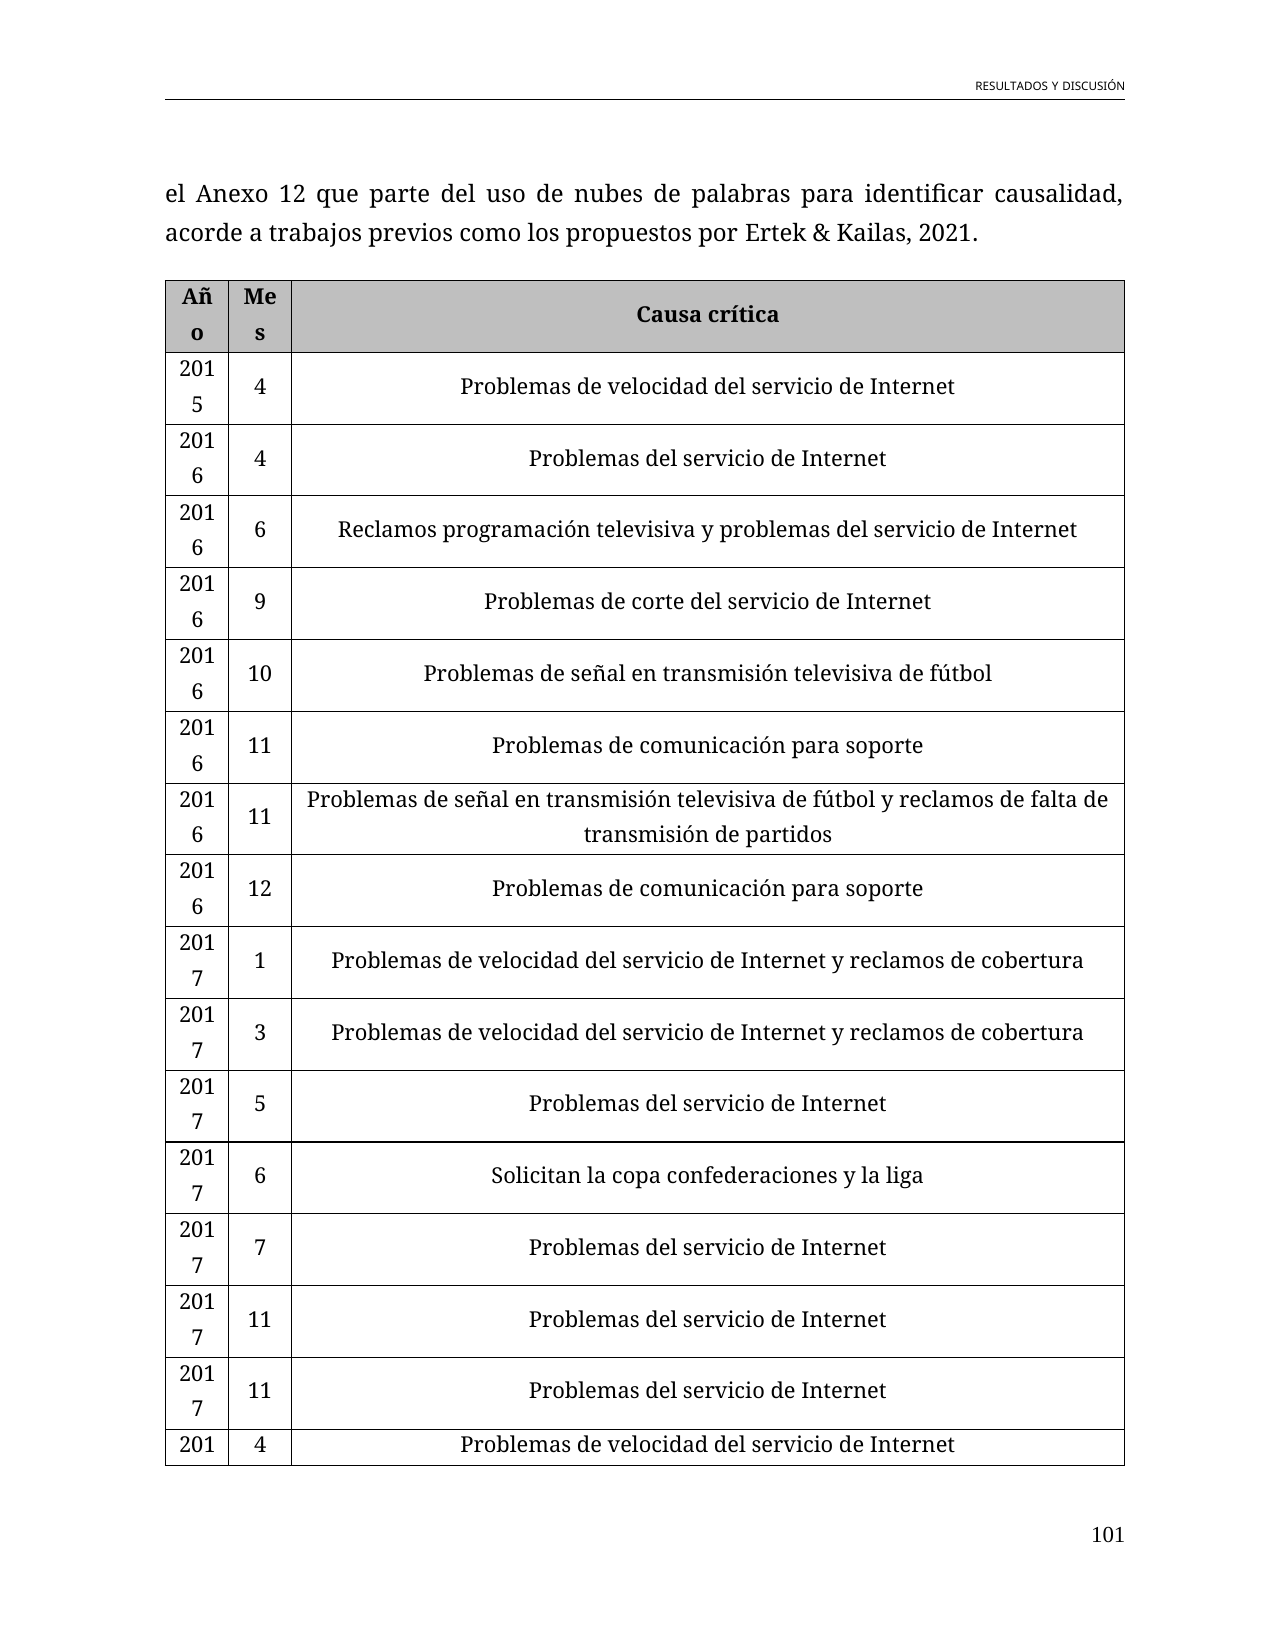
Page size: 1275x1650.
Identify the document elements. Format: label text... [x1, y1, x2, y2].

table_cell 2016 [166, 712, 228, 782]
table_cell 4 [229, 425, 291, 495]
table_cell Solicitan la copa confederaciones y la liga [292, 1143, 1124, 1213]
table_cell 12 [229, 855, 291, 926]
table_cell 4 [229, 1430, 291, 1464]
table_cell 2016 [166, 855, 228, 926]
table_cell 2018 [166, 1430, 228, 1464]
table_cell 2017 [166, 1358, 228, 1428]
table_cell Problemas de señal en transmisión televisiva de fútbol [292, 640, 1124, 711]
table_header Causa crítica [292, 281, 1124, 352]
table_cell Problemas de comunicación para soporte [292, 855, 1124, 926]
table_cell 10 [229, 640, 291, 711]
table_cell Problemas de velocidad del servicio de Internet y reclamos de cobertura [292, 999, 1124, 1069]
table_cell 11 [229, 784, 291, 854]
table_cell 4 [229, 353, 291, 424]
table_cell Problemas del servicio de Internet [292, 425, 1124, 495]
table_cell 2017 [166, 999, 228, 1069]
table_cell 11 [229, 1286, 291, 1357]
table_header Año [166, 281, 228, 352]
table_cell Problemas de velocidad del servicio de Internet y reclamos de cobertura [292, 927, 1124, 998]
table_cell 11 [229, 712, 291, 782]
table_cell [292, 1430, 1124, 1464]
table_cell Problemas del servicio de Internet [292, 1286, 1124, 1357]
table_cell Problemas de señal en transmisión televisiva de fútbol y reclamos de falta de transmisión de partidos [292, 784, 1124, 854]
table_cell 3 [229, 999, 291, 1069]
table_cell Reclamos programación televisiva y problemas del servicio de Internet [292, 496, 1124, 567]
table_cell 2015 [166, 353, 228, 424]
table_cell 2017 [166, 1214, 228, 1285]
table_cell 2017 [166, 1143, 228, 1213]
table_cell 6 [229, 1143, 291, 1213]
table_header Mes [229, 281, 291, 352]
table_cell 2017 [166, 927, 228, 998]
table_cell 2016 [166, 425, 228, 495]
table_cell Problemas de comunicación para soporte [292, 712, 1124, 782]
table_cell 1 [229, 927, 291, 998]
table_cell 2016 [166, 640, 228, 711]
table_cell 7 [229, 1214, 291, 1285]
table_cell Problemas de velocidad del servicio de Internet [292, 353, 1124, 424]
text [165, 177, 1125, 249]
table_cell Problemas del servicio de Internet [292, 1214, 1124, 1285]
table_cell 2017 [166, 1071, 228, 1141]
table_cell 6 [229, 496, 291, 567]
table_cell 2016 [166, 568, 228, 639]
table_cell Problemas del servicio de Internet [292, 1358, 1124, 1428]
table_cell 2016 [166, 784, 228, 854]
table_cell Problemas del servicio de Internet [292, 1071, 1124, 1141]
table_cell 2016 [166, 496, 228, 567]
table_cell 9 [229, 568, 291, 639]
table_cell 5 [229, 1071, 291, 1141]
table_cell 11 [229, 1358, 291, 1428]
table_cell 2017 [166, 1286, 228, 1357]
table_cell Problemas de corte del servicio de Internet [292, 568, 1124, 639]
